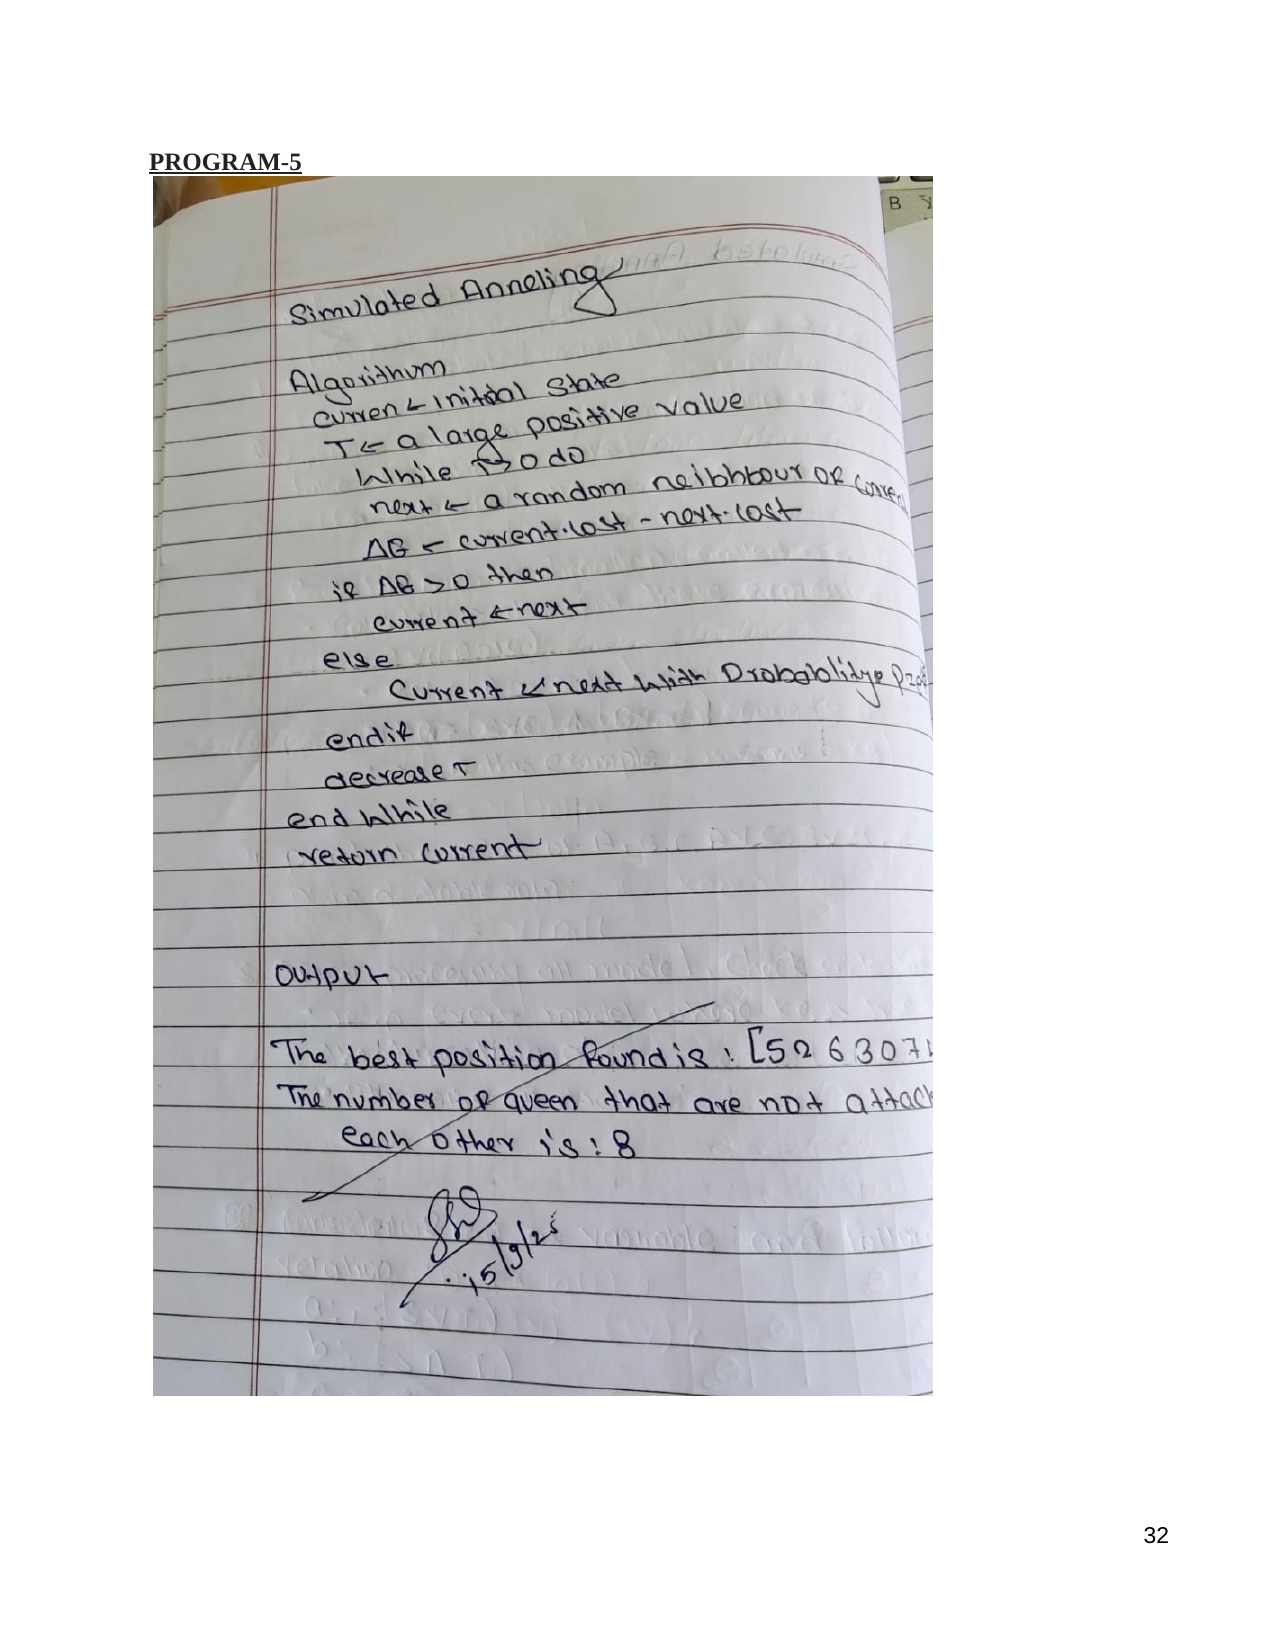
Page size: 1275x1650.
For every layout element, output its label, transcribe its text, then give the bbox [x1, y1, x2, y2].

text PROGRAM-5 [149, 147, 1169, 176]
picture [153, 176, 933, 1396]
